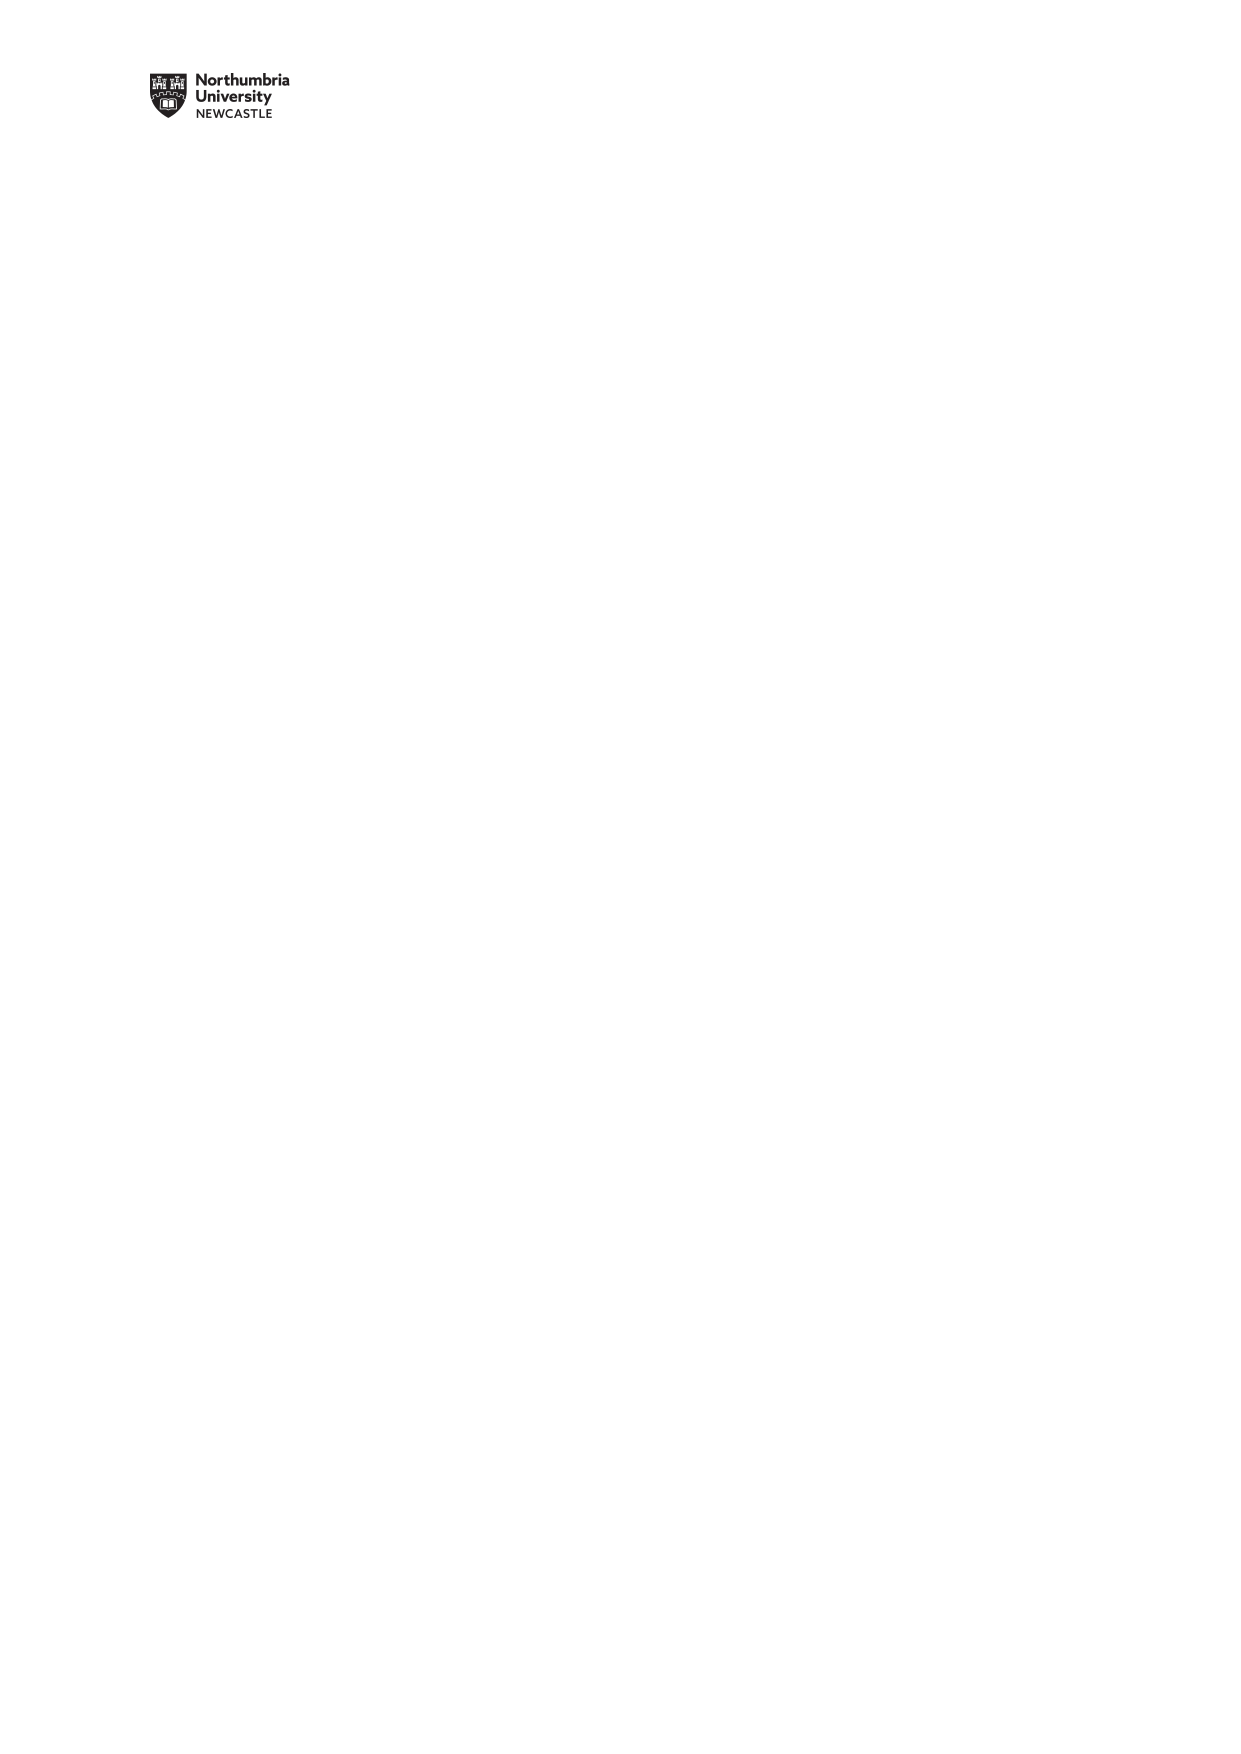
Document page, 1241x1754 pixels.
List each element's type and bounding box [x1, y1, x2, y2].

picture [150, 73, 290, 118]
